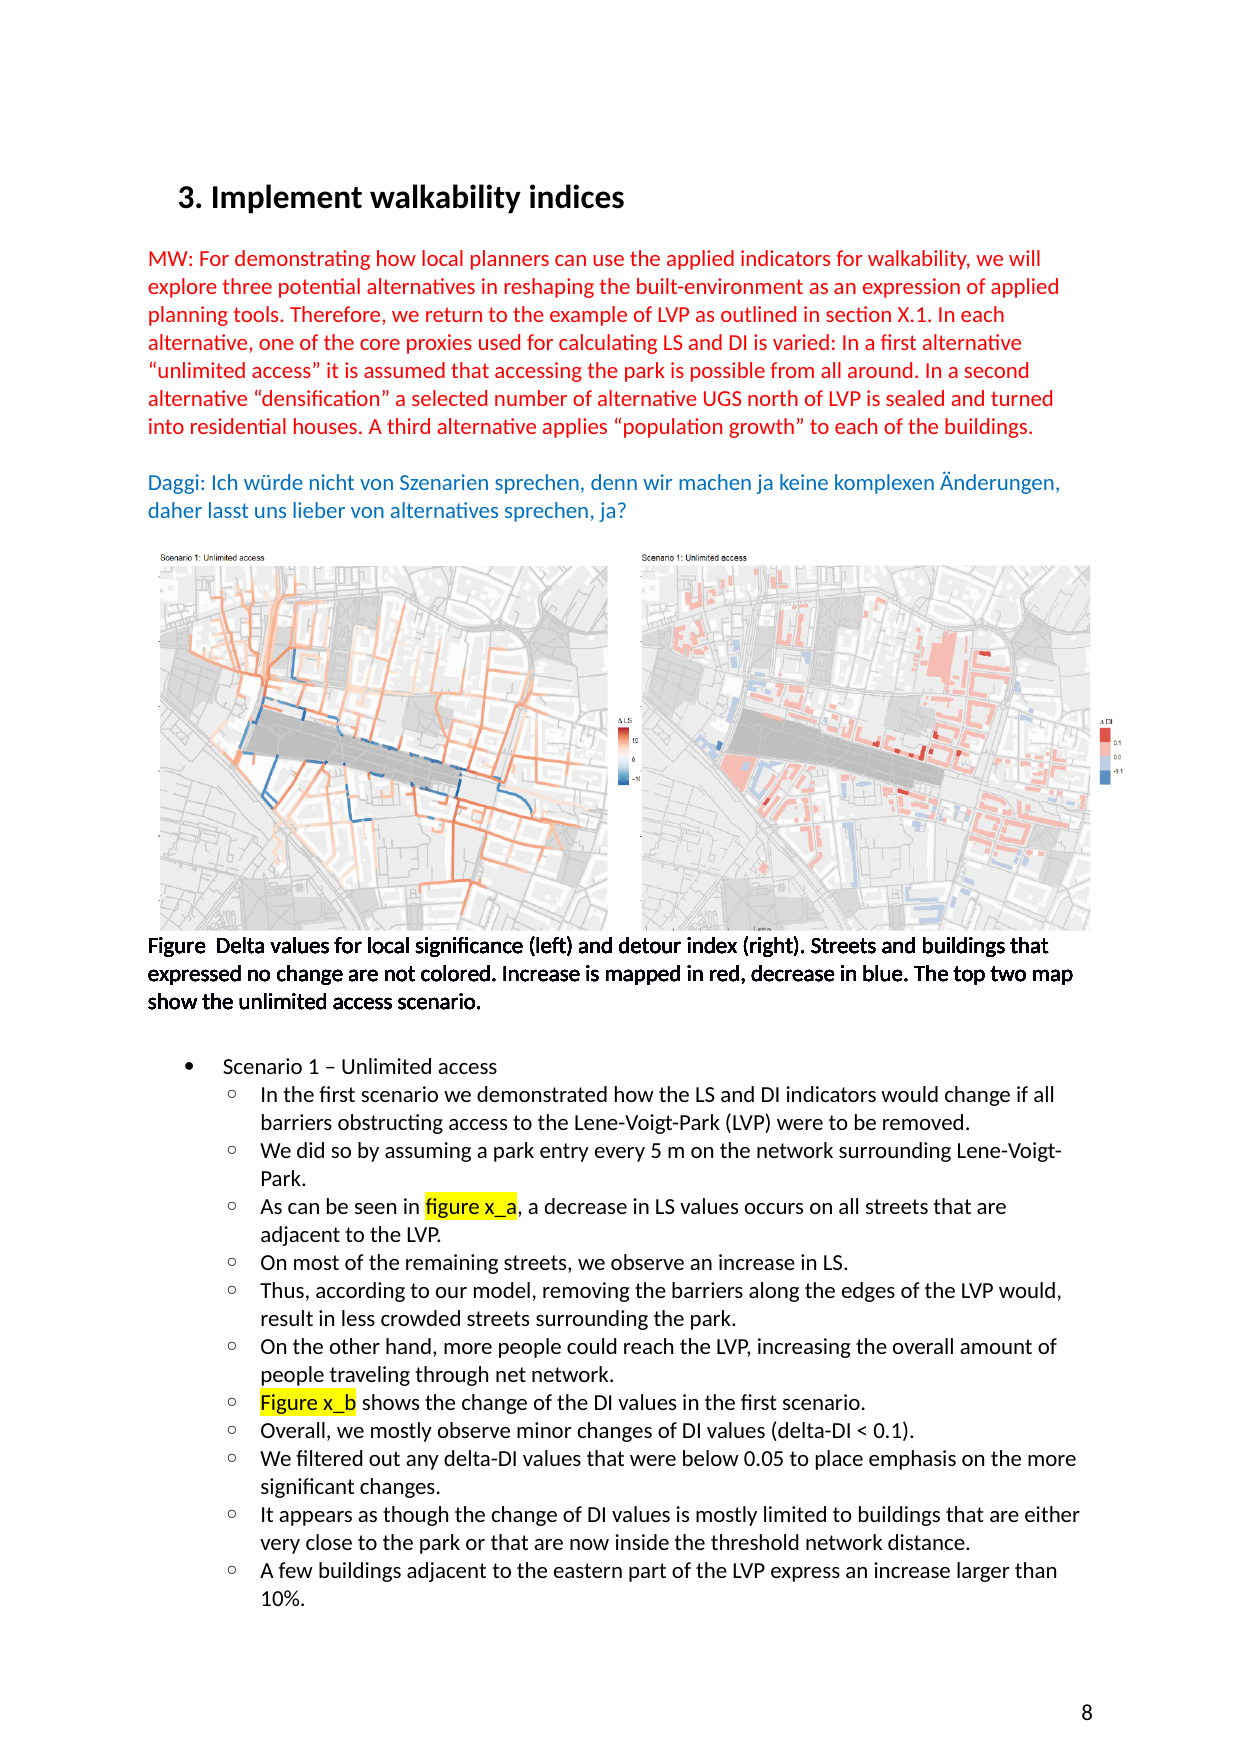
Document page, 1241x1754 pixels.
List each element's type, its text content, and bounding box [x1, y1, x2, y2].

list It appears as though the change of DI values is mostly limited to buildings that are either very close to the park or that are now inside the threshold network distance. [223, 1500, 1093, 1556]
list As can be seen in figure x_a, a decrease in LS values occurs on all streets that are adjacent to the LVP. [223, 1192, 1093, 1248]
list On the other hand, more people could reach the LVP, increasing the overall amount of people traveling through net network. [223, 1332, 1093, 1388]
list Figure x_b shows the change of the DI values in the first scenario. [356, 1388, 1093, 1416]
text MW: For demonstrating how local planners can use the applied indicators for walkability, we will explore three potential alternatives in reshaping the built-environment as an expression of applied planning tools. Therefore, we return to the example of LVP as outlined in section X.1. In each alternative, one of the core proxies used for calculating LS and DI is varied: In a first alternative “unlimited access” it is assumed that accessing the park is possible from all around. In a second alternative “densification” a selected number of alternative UGS north of LVP is sealed and turned into residential houses. A third alternative applies “population growth” to each of the buildings. [148, 244, 1093, 441]
list Thus, according to our model, removing the barriers along the edges of the LVP would, result in less crowded streets surrounding the park. [223, 1276, 1093, 1332]
list A few buildings adjacent to the eastern part of the LVP express an increase larger than 10%. [223, 1556, 1093, 1612]
list Overall, we mostly observe minor changes of DI values (delta-DI < 0.1). [223, 1416, 1093, 1444]
list In the first scenario we demonstrated how the LS and DI indicators would change if all barriers obstructing access to the Lene-Voigt-Park (LVP) were to be removed. [223, 1080, 1093, 1136]
picture [157, 552, 1123, 937]
text Daggi: Ich würde nicht von Szenarien sprechen, denn wir machen ja keine komplexen Änderungen, daher lasst uns lieber von alternatives sprechen, ja? [148, 468, 1093, 524]
text 3. Implement walkability indices [177, 176, 1093, 216]
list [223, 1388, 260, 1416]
list We did so by assuming a park entry every 5 m on the network surrounding Lene-Voigt-Park. [223, 1136, 1093, 1192]
list On most of the remaining streets, we observe an increase in LS. [223, 1248, 1093, 1276]
list Scenario 1 – Unlimited access [185, 1015, 1093, 1080]
list We filtered out any delta-DI values that were below 0.05 to place emphasis on the more significant changes. [223, 1444, 1093, 1500]
